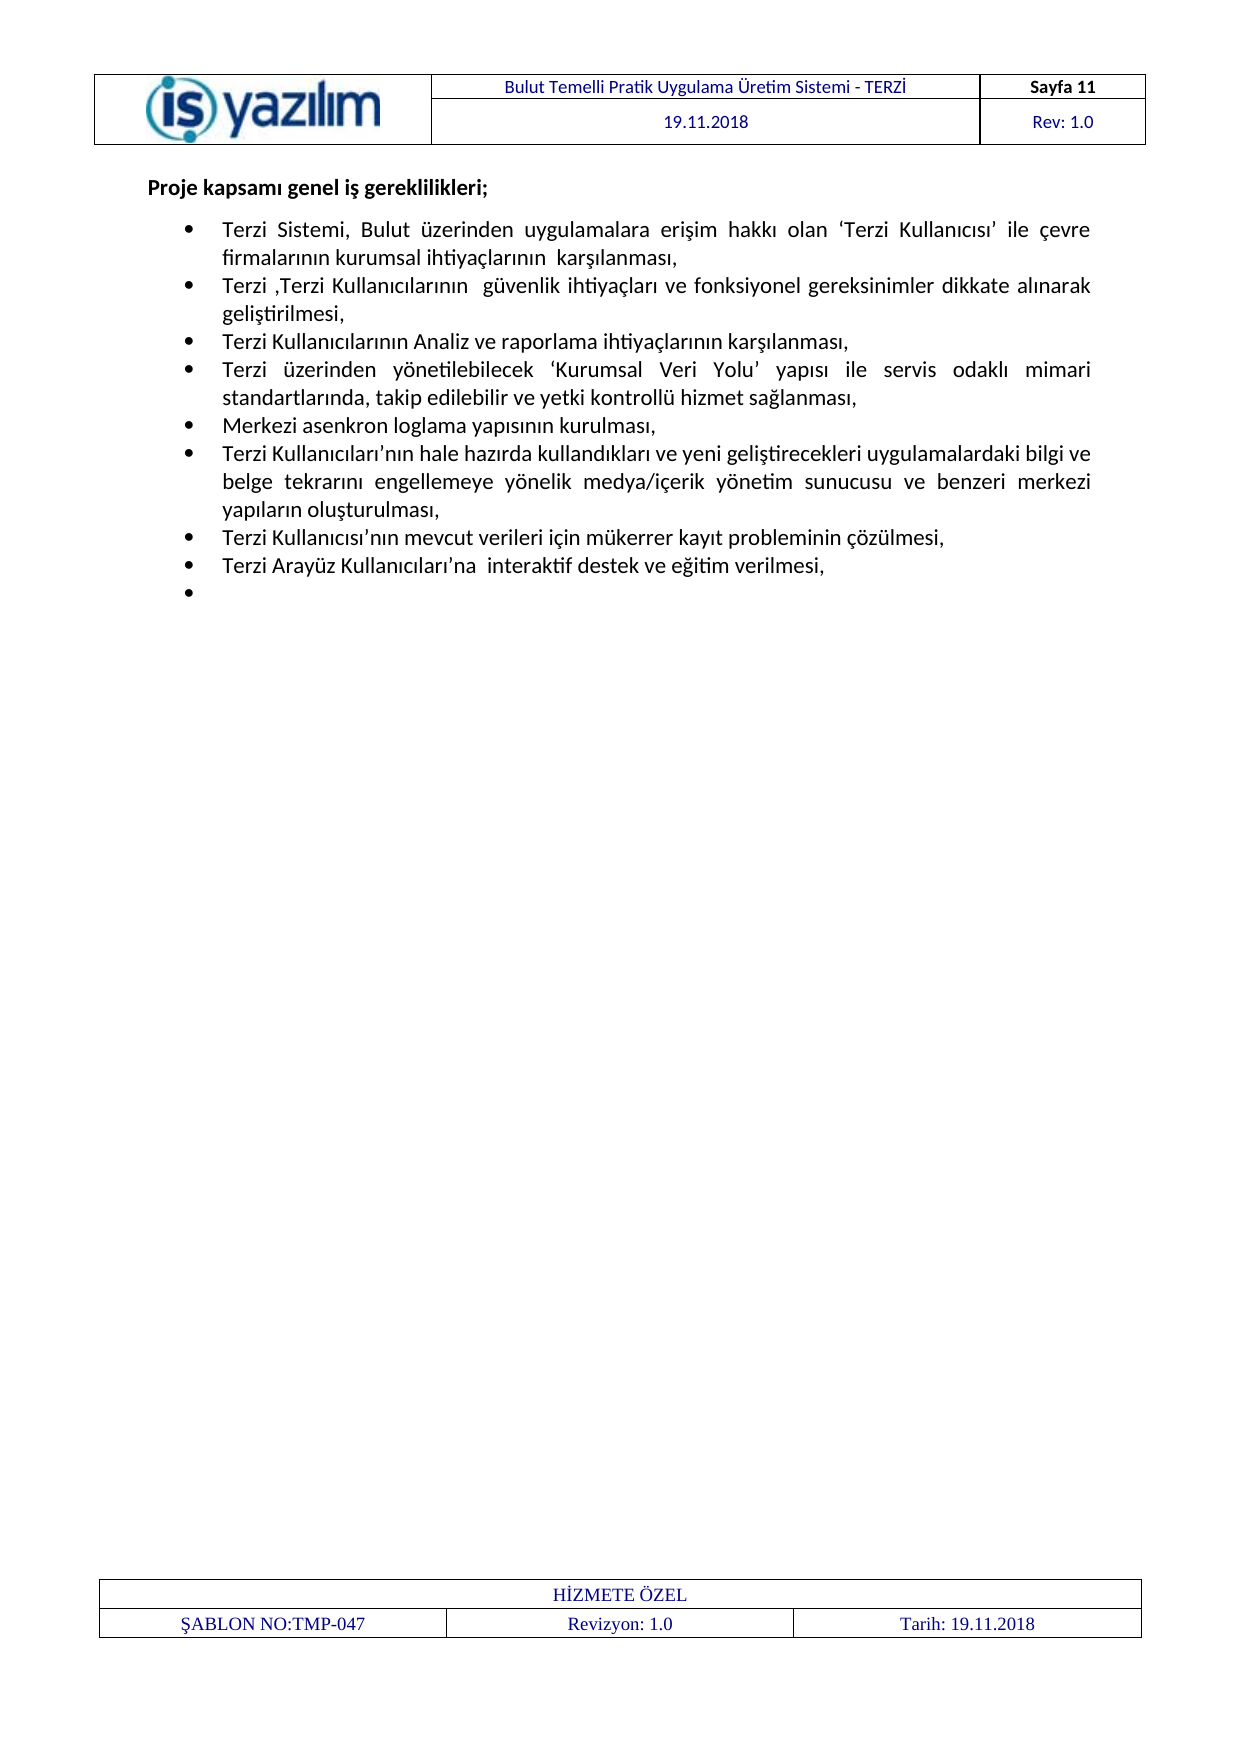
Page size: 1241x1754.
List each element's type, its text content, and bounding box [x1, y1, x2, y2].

list Terzi Arayüz Kullanıcıları’na interaktif destek ve eğitim verilmesi, [185, 551, 1093, 579]
list Terzi Kullanıcıları’nın hale hazırda kullandıkları ve yeni geliştirecekleri uygulamalardaki bilgi ve belge tekrarını engellemeye yönelik medya/içerik yönetim sunucusu ve benzeri merkezi yapıların oluşturulması, [185, 439, 1093, 523]
list Terzi Kullanıcısı’nın mevcut verileri için mükerrer kayıt probleminin çözülmesi, [185, 523, 1093, 551]
list Terzi ,Terzi Kullanıcılarının güvenlik ihtiyaçları ve fonksiyonel gereksinimler dikkate alınarak geliştirilmesi, [185, 271, 1093, 327]
list Terzi Kullanıcılarının Analiz ve raporlama ihtiyaçlarının karşılanması, [185, 327, 1093, 355]
list Terzi Sistemi, Bulut üzerinden uygulamalara erişim hakkı olan ‘Terzi Kullanıcısı’ ile çevre firmalarının kurumsal ihtiyaçlarının karşılanması, [185, 215, 1093, 271]
picture [146, 75, 380, 143]
list Merkezi asenkron loglama yapısının kurulması, [185, 411, 1093, 439]
text Proje kapsamı genel iş gereklilikleri; [148, 173, 1093, 201]
list Terzi üzerinden yönetilebilecek ‘Kurumsal Veri Yolu’ yapısı ile servis odaklı mimari standartlarında, takip edilebilir ve yetki kontrollü hizmet sağlanması, [185, 355, 1093, 411]
